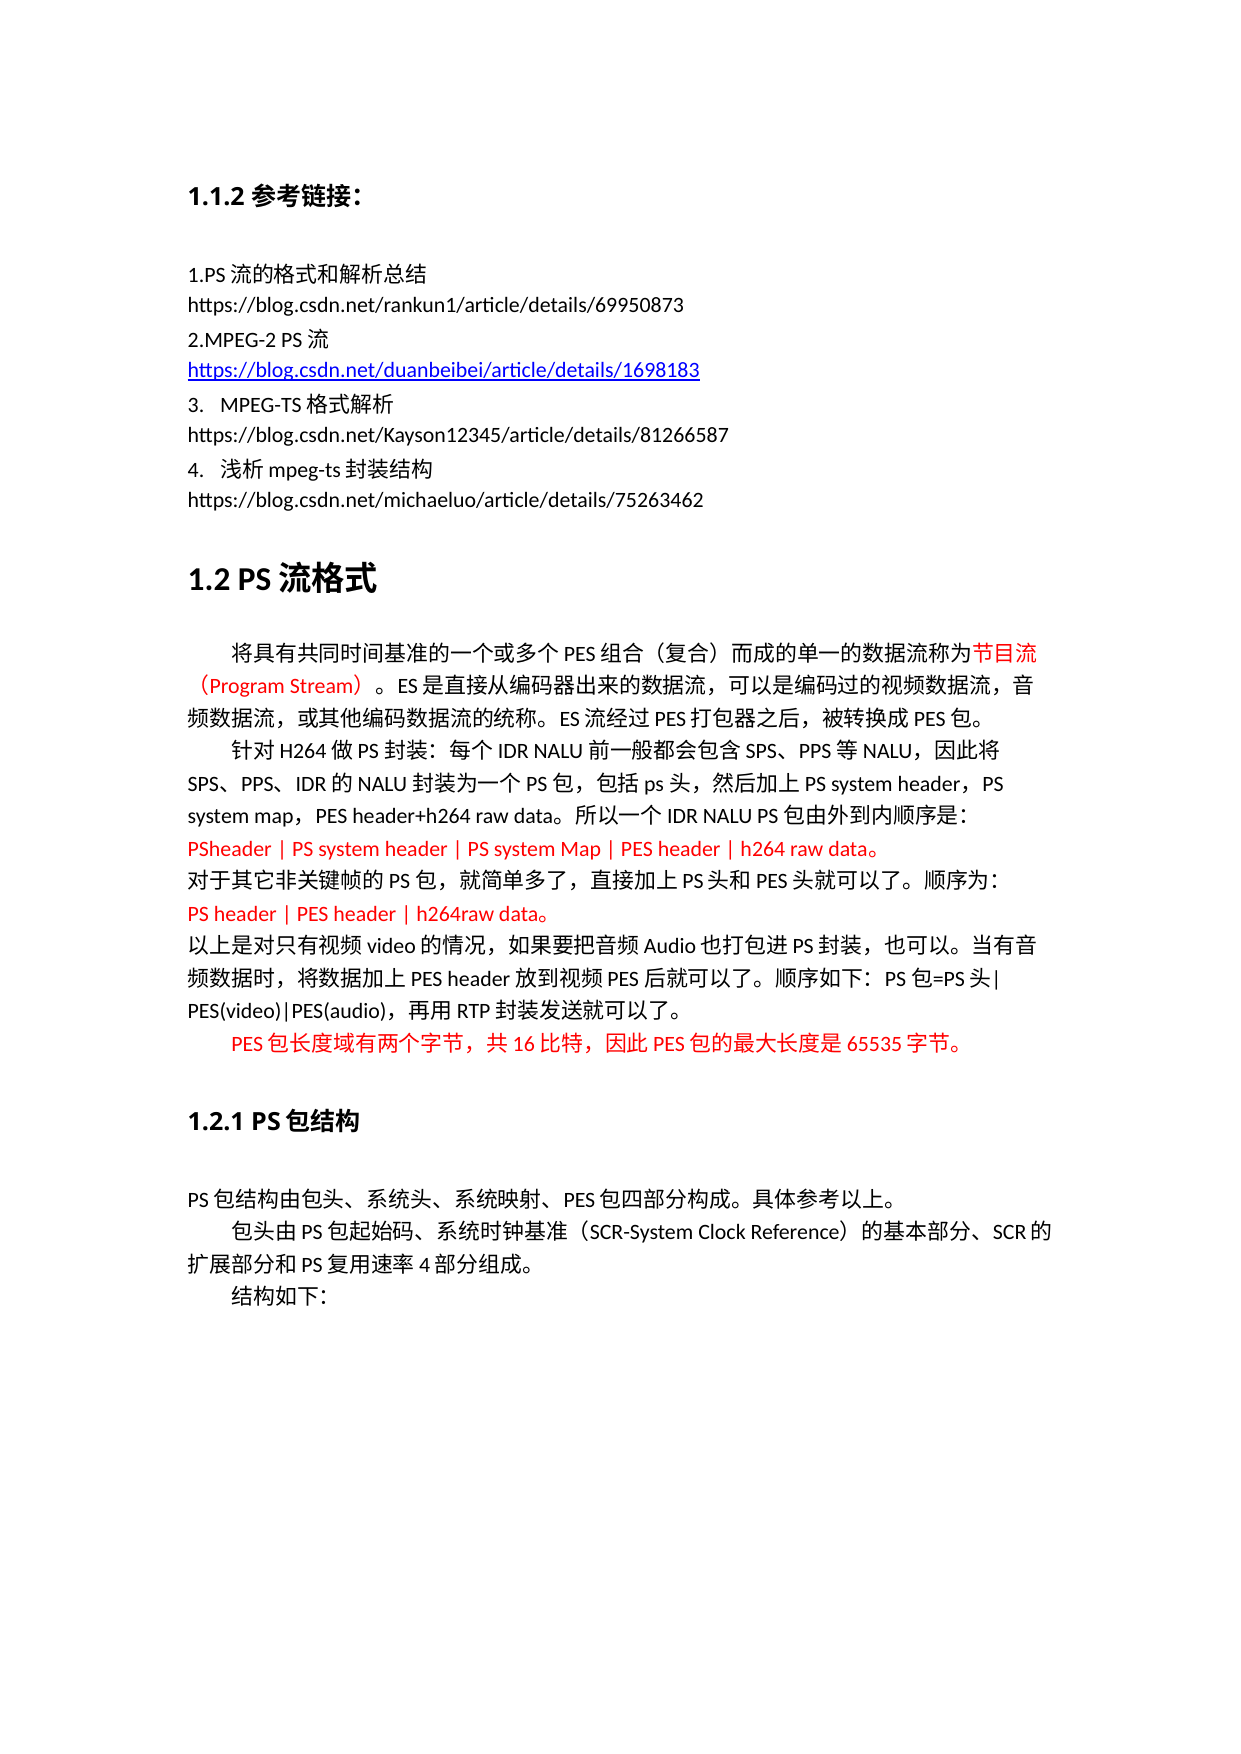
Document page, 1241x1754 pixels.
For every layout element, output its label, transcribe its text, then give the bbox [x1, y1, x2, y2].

subtitle 1.1.2 参考链接： [187, 162, 1053, 227]
text PS包结构由包头、系统头、系统映射、PES包四部分构成。具体参考以上。 [187, 1181, 1053, 1214]
text 包头由PS包起始码、系统时钟基准（SCR-System Clock Reference）的基本部分、SCR的扩展部分和PS复用速率4部分组成。 [187, 1214, 1053, 1279]
list https://blog.csdn.net/michaeluo/article/details/75263462 [187, 484, 1053, 516]
list https://blog.csdn.net/Kayson12345/article/details/81266587 [187, 419, 1053, 451]
text 以上是对只有视频video 的情况，如果要把音频Audio也打包进PS 封装，也可以。当有音频数据时，将数据加上PES header 放到视频PES 后就可以了。顺序如下：PS 包=PS头|PES(video)|PES(audio)，再用RTP 封装发送就可以了。 [187, 928, 1053, 1025]
list 1.PS流的格式和解析总结 [187, 256, 1053, 289]
text 结构如下： [187, 1279, 1053, 1311]
text PS header | PES header | h264raw data。 [187, 895, 1053, 928]
text PES包长度域有两个字节，共16比特，因此PES包的最大长度是65535字节。 [187, 1025, 1053, 1058]
subtitle 1.2 PS流格式 [187, 543, 1053, 608]
text 针对H264 做PS 封装：每个IDR NALU 前一般都会包含SPS、PPS 等NALU，因此将SPS、PPS、IDR 的NALU 封装为一个PS 包，包括ps 头，然后加上PS system header，PS system map，PES header+h264 raw data。所以一个IDR NALU PS 包由外到内顺序是： [187, 733, 1053, 830]
list MPEG-TS 格式解析 [187, 386, 1053, 419]
list https://blog.csdn.net/rankun1/article/details/69950873 [187, 289, 1053, 321]
list 2.MPEG-2 PS流 [187, 321, 1053, 354]
text 将具有共同时间基准的一个或多个PES组合（复合）而成的单一的数据流称为节目流（Program Stream）。ES是直接从编码器出来的数据流，可以是编码过的视频数据流，音频数据流，或其他编码数据流的统称。ES流经过PES打包器之后，被转换成PES包。 [187, 635, 1053, 733]
list 浅析mpeg-ts封装结构 [187, 451, 1053, 484]
text PSheader | PS system header | PS system Map | PES header | h264 raw data。 [187, 830, 1053, 863]
subtitle 1.2.1 PS包结构 [187, 1087, 1053, 1152]
list https://blog.csdn.net/duanbeibei/article/details/1698183 [187, 354, 1053, 386]
text 对于其它非关键帧的PS 包，就简单多了，直接加上PS头和PES 头就可以了。顺序为： [187, 863, 1053, 895]
